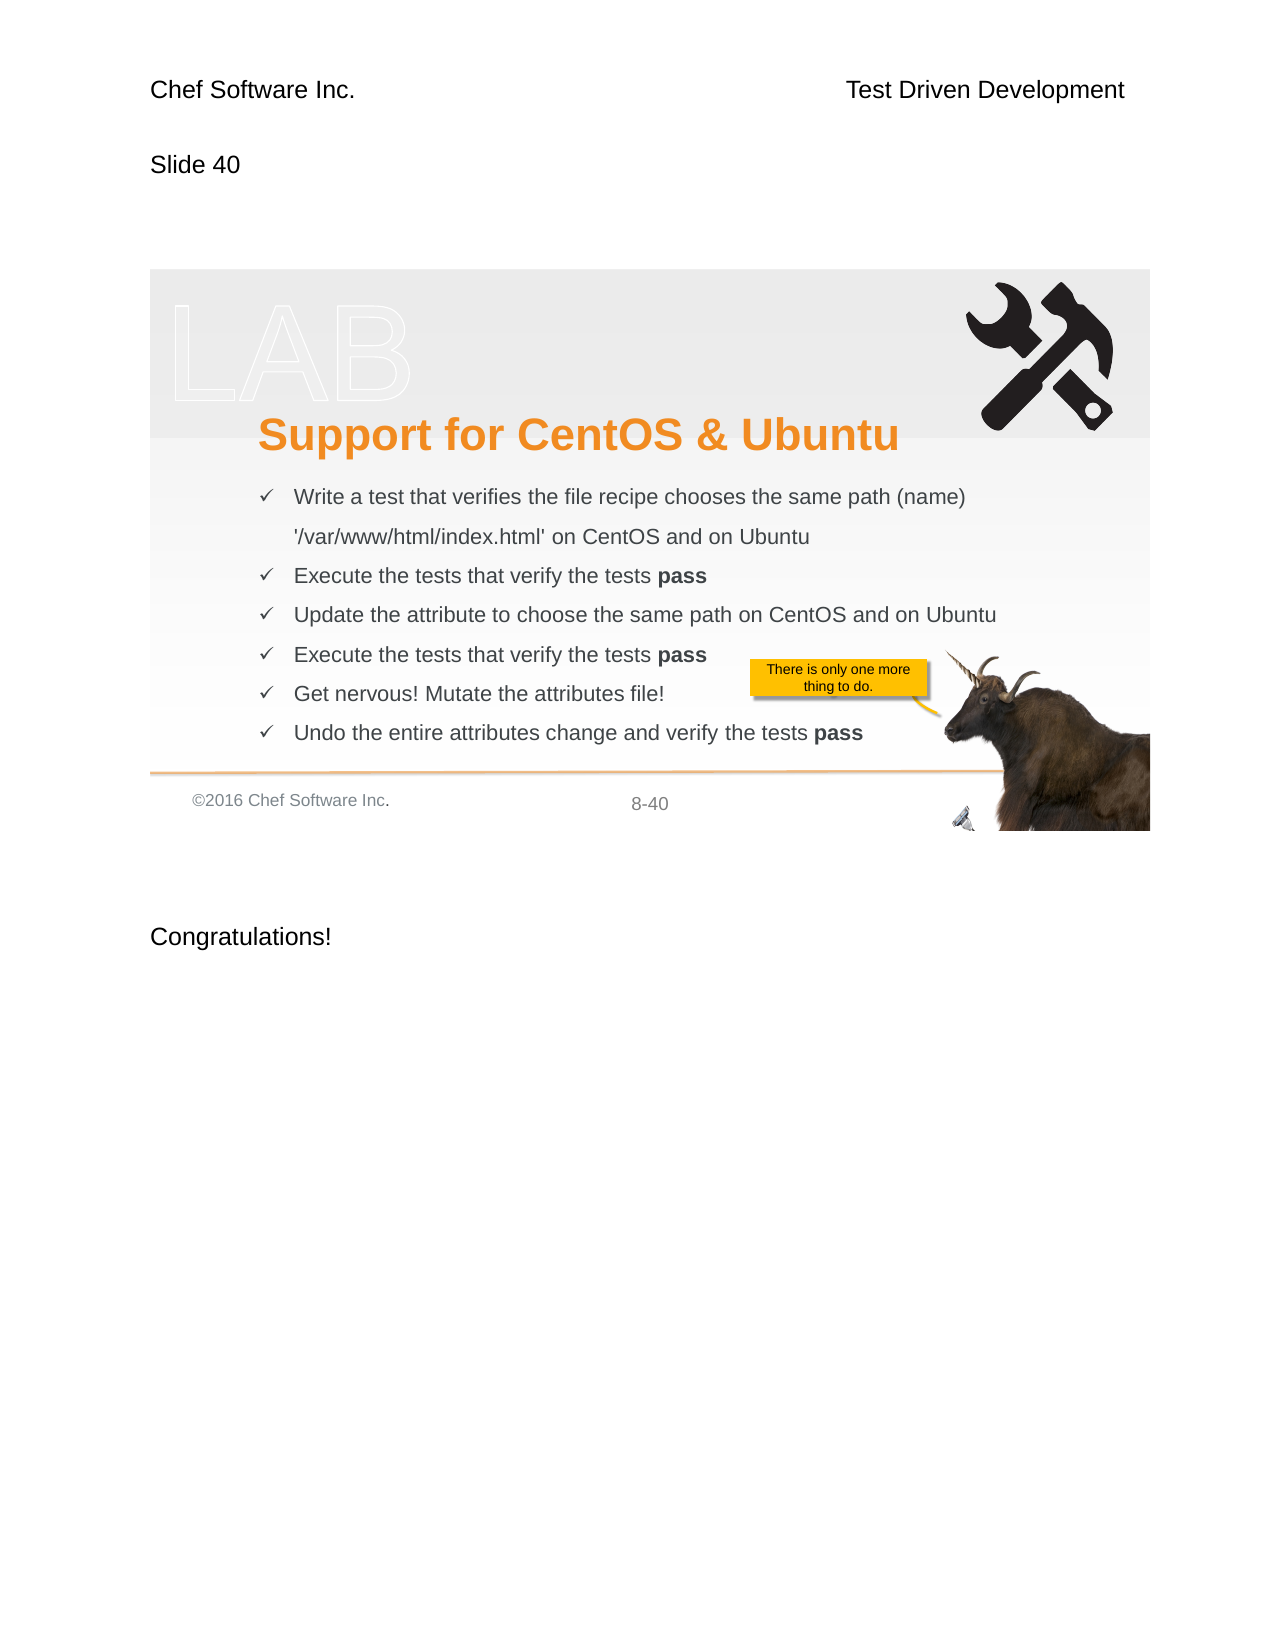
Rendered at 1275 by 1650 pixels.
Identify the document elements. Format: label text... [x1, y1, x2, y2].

text Slide 40 [150, 150, 1125, 179]
text Congratulations! [150, 921, 1125, 950]
